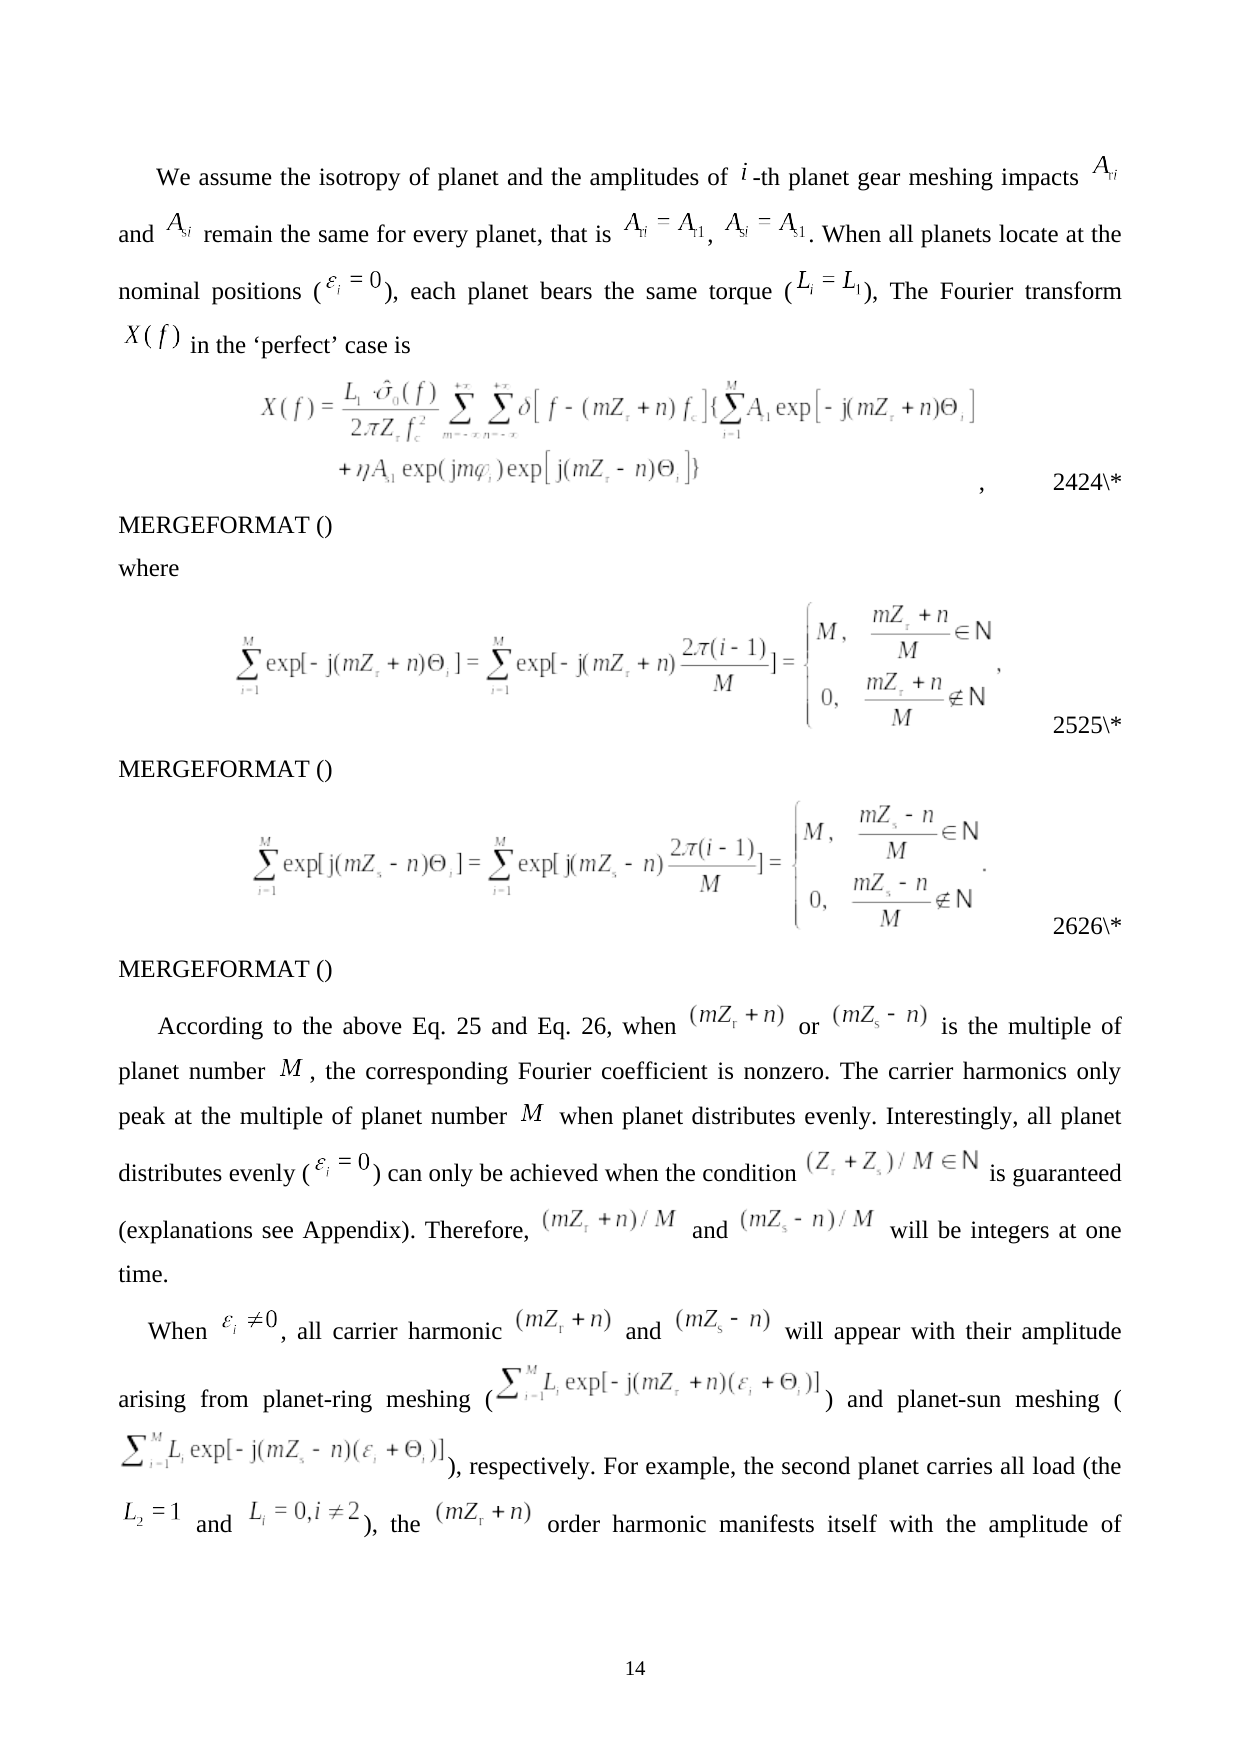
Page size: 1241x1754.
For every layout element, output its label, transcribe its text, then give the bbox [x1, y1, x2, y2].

text where [118, 553, 1122, 582]
text According to the above Eq. and Eq. , when or is the multiple of planet number , the corresponding Fourier coefficient is nonzero. The carrier harmonics only peak at the multiple of planet number when planet distributes evenly. Interestingly, all planet distributes evenly () can only be achieved when the condition is guaranteed (explanations see Appendix). Therefore, and will be integers at one time. [118, 997, 1122, 1287]
text , [118, 374, 1122, 539]
text We assume the isotropy of planet and the amplitudes of -th planet gear meshing impacts and remain the same for every planet, that is , . When all planets locate at the nominal positions (), each planet bears the same torque (), The Fourier transform in the ‘perfect’ case is [118, 148, 1122, 359]
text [118, 1302, 1122, 1537]
